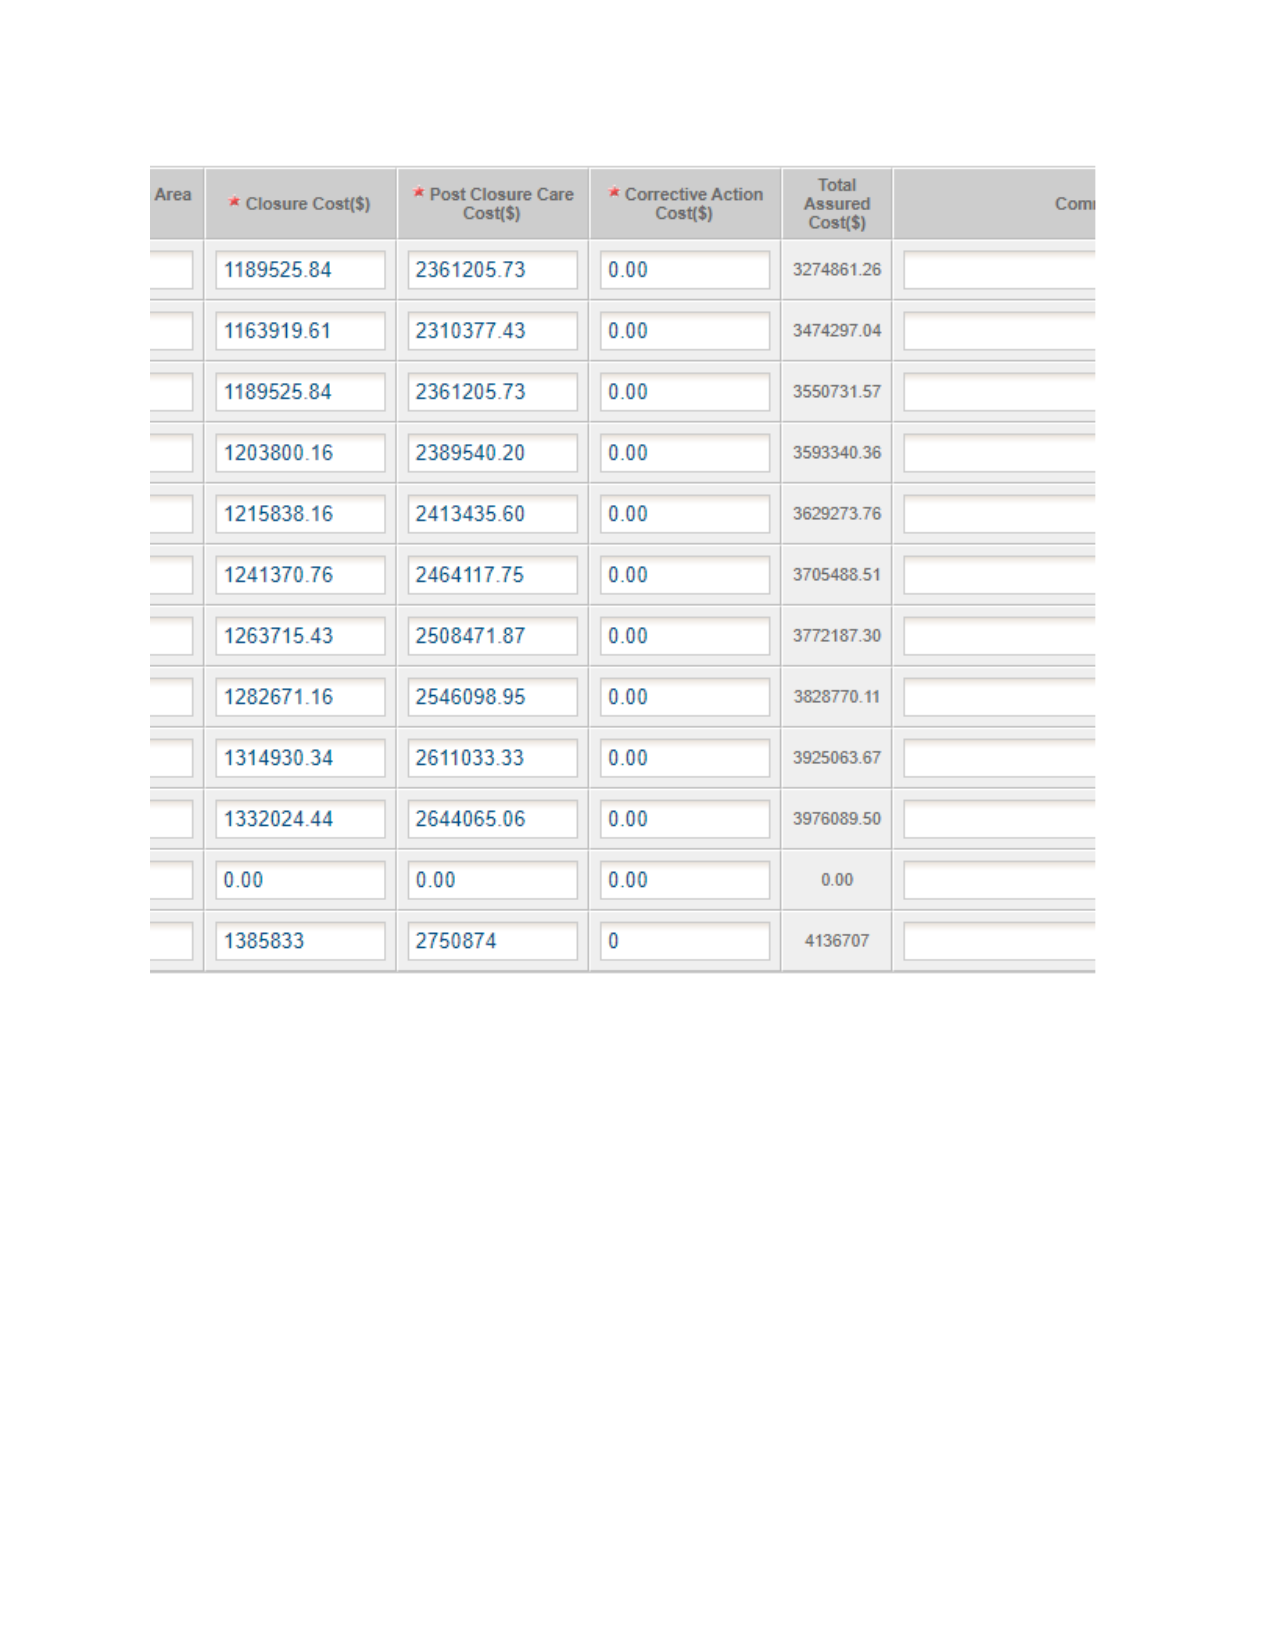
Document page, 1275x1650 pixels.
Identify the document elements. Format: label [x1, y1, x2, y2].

picture [150, 150, 1096, 997]
